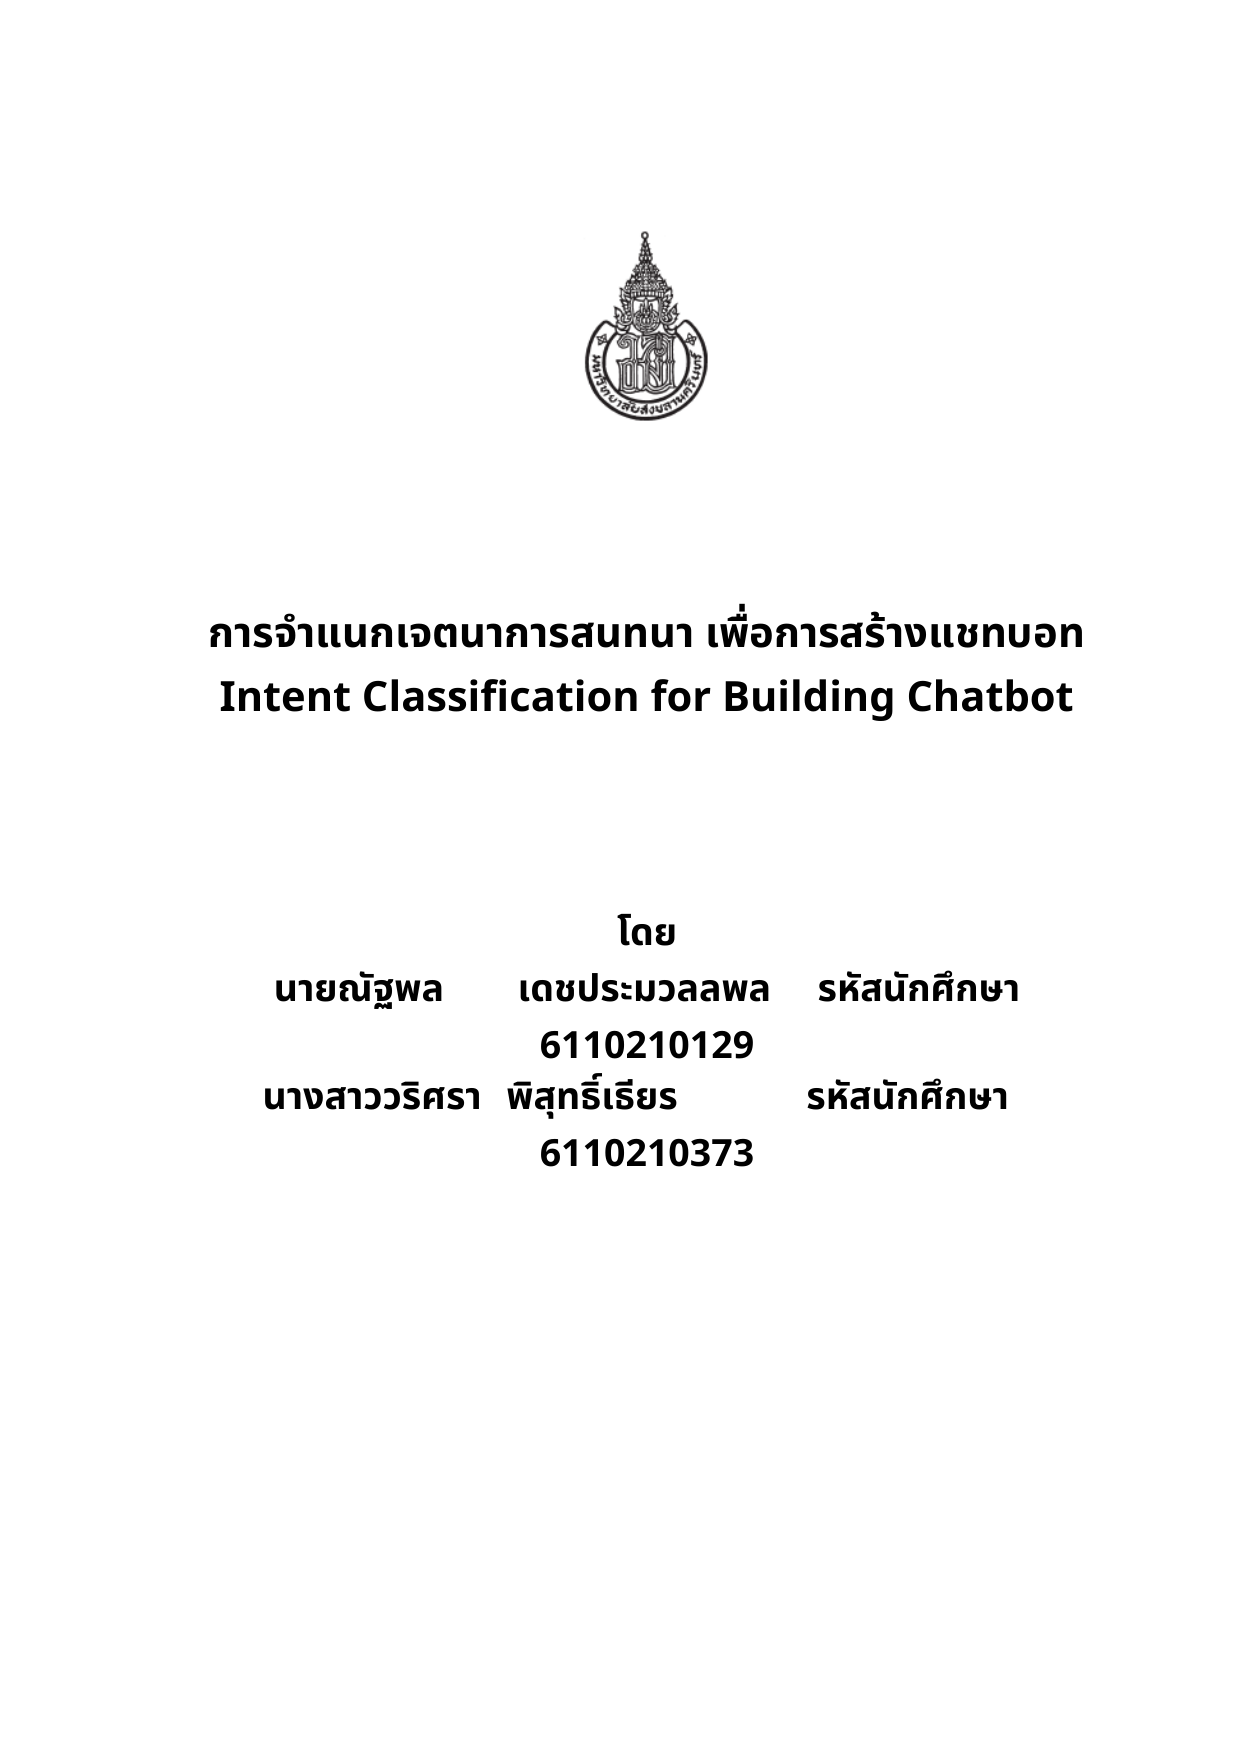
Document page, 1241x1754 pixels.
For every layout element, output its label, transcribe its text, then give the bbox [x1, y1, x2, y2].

picture [506, 187, 792, 468]
text นายณัฐพล เดชประมวลลพล รหัสนักศึกษา 6110210129 [169, 962, 1125, 1069]
text นางสาววริศรา พิสุทธิ์เธียร รหัสนักศึกษา 6110210373 [169, 1069, 1125, 1177]
text โดย [169, 905, 1125, 962]
text การจำแนกเจตนาการสนทนา เพื่อการสร้างแชทบอท [169, 604, 1125, 667]
text Intent Classification for Building Chatbot [169, 667, 1125, 723]
